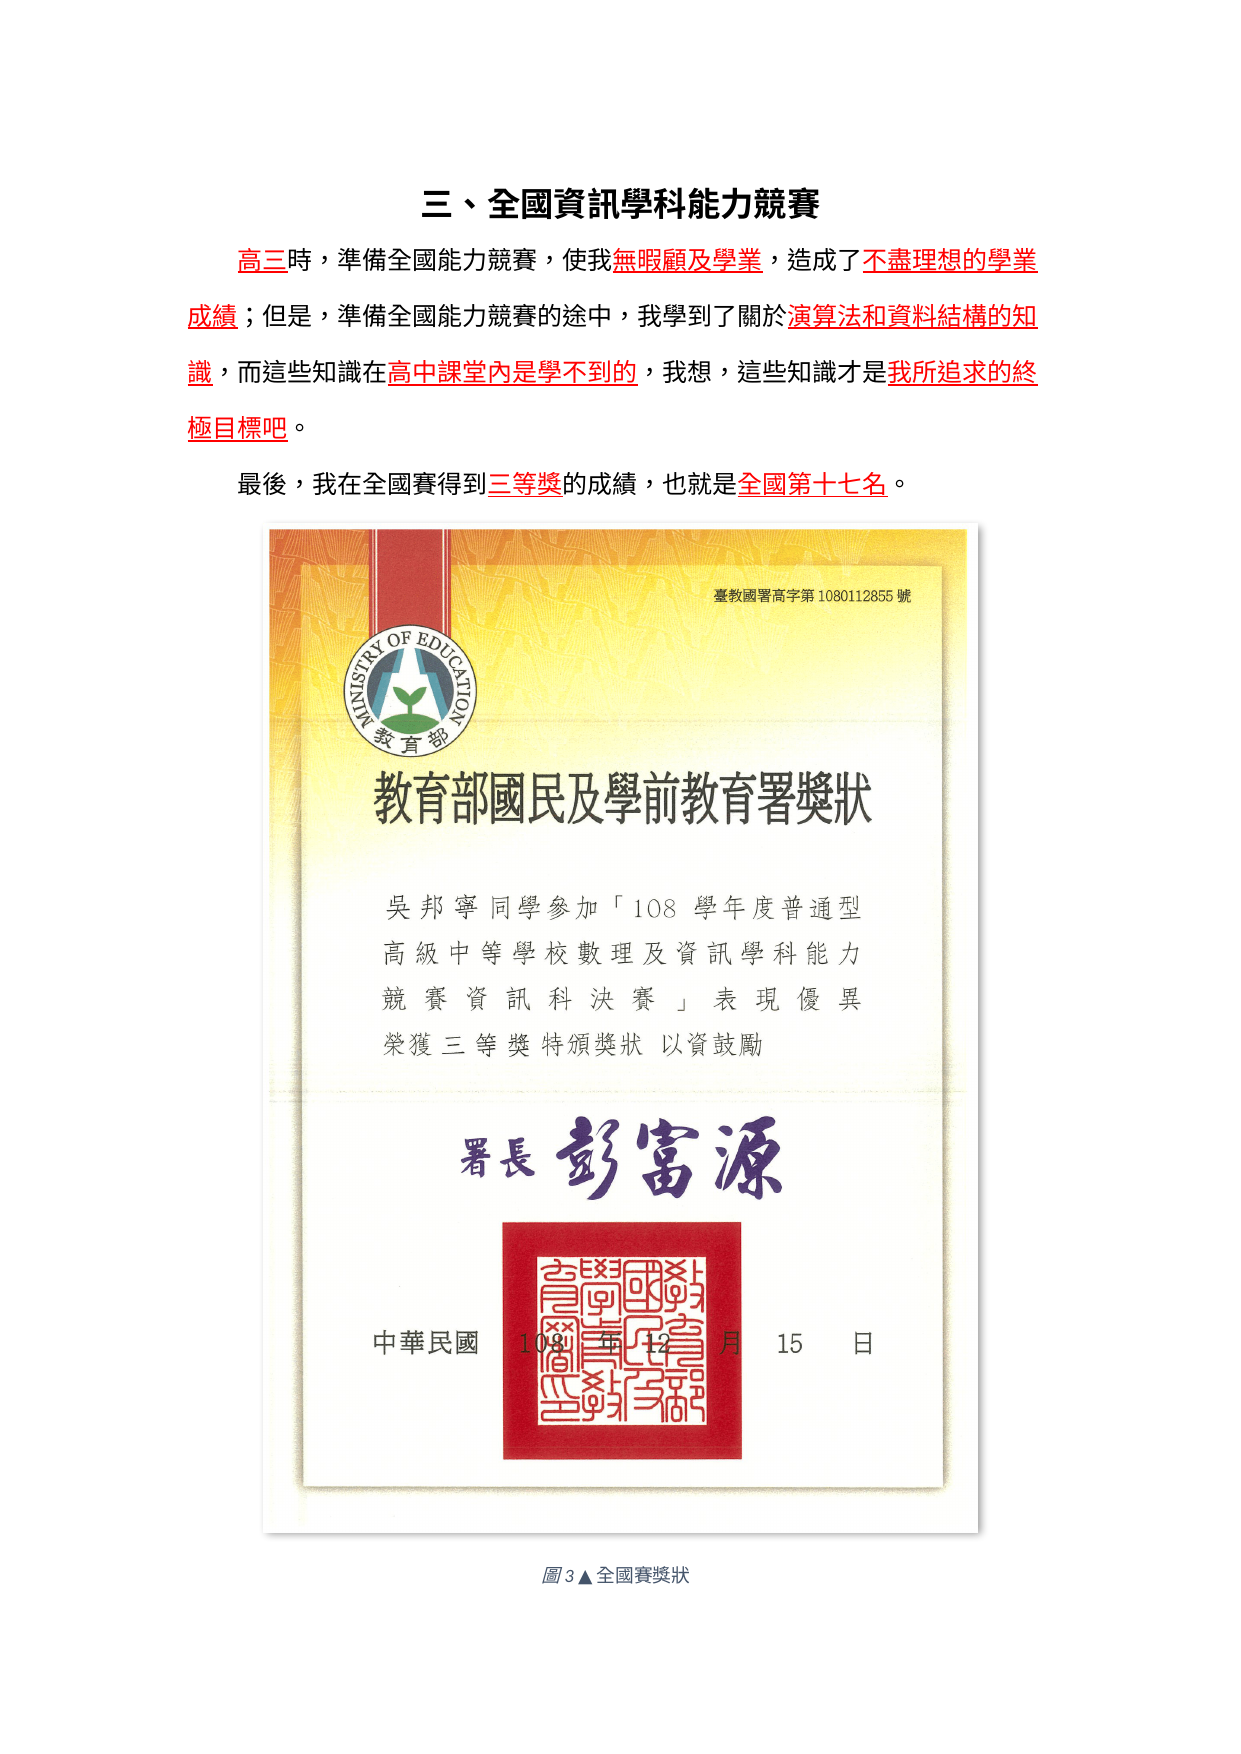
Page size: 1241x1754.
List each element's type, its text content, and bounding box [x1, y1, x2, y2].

text 最後，我在全國賽得到三等獎的成績，也就是全國第十七名。 [187, 464, 1053, 501]
picture [263, 523, 978, 1533]
subtitle 三、全國資訊學科能力競賽 [187, 164, 1053, 239]
text 高三時，準備全國能力競賽，使我無暇顧及學業，造成了不盡理想的學業成績；但是，準備全國能力競賽的途中，我學到了關於演算法和資料結構的知識，而這些知識在高中課堂內是學不到的，我想，這些知識才是我所追求的終極目標吧。 [187, 239, 1053, 446]
